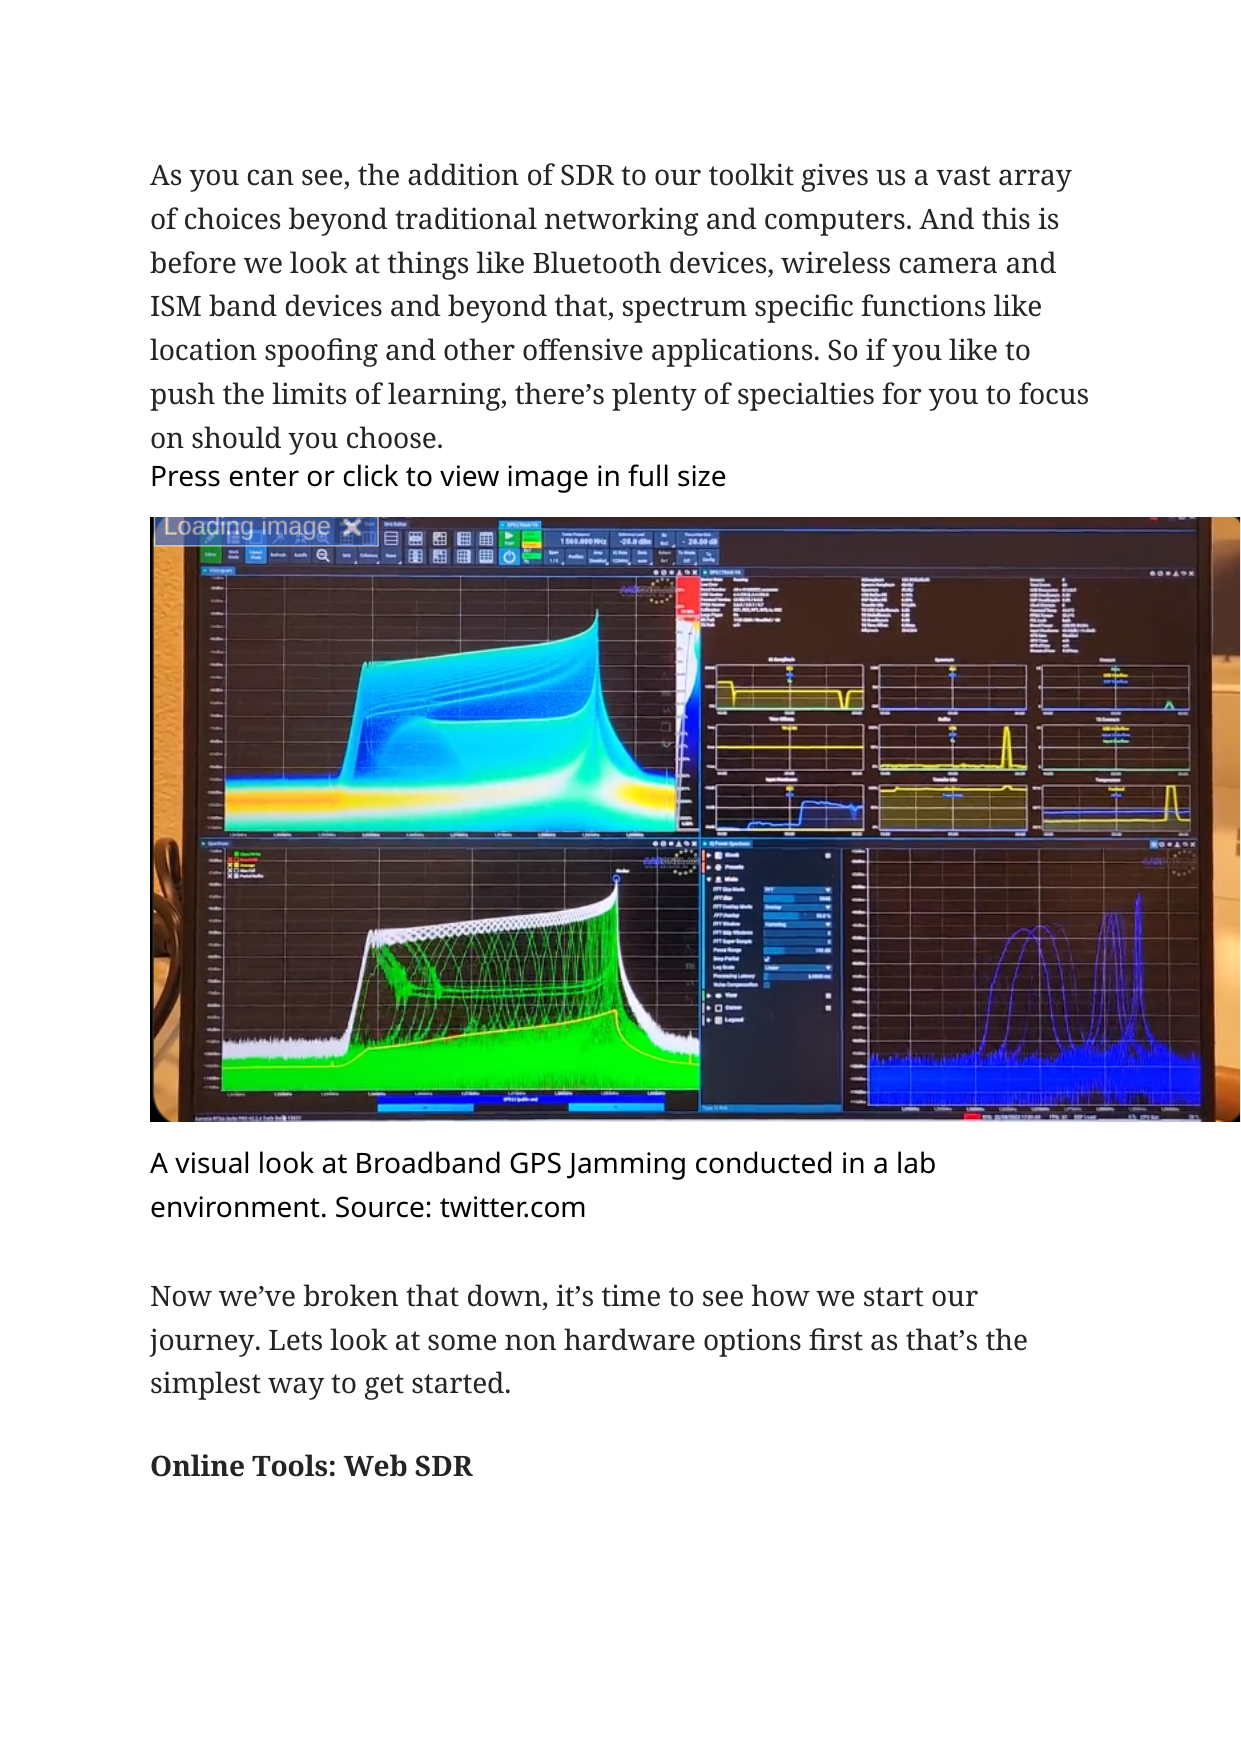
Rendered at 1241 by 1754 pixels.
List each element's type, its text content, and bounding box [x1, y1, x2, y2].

text Now we’ve broken that down, it’s time to see how we start our journey. Lets look at some non hardware options first as that’s the simplest way to get started. [150, 1271, 1090, 1402]
text Press enter or click to view image in full size [150, 456, 1090, 494]
text Online Tools: Web SDR [150, 1441, 1090, 1485]
picture [150, 517, 1241, 1122]
text A visual look at Broadband GPS Jamming conducted in a lab environment. Source: twitter.com [150, 1144, 1090, 1226]
text As you can see, the addition of SDR to our toolkit gives us a vast array of choices beyond traditional networking and computers. And this is before we look at things like Bluetooth devices, wireless camera and ISM band devices and beyond that, spectrum specific functions like location spoofing and other offensive applications. So if you like to push the limits of learning, there’s plenty of specialties for you to focus on should you choose. [150, 150, 1090, 456]
